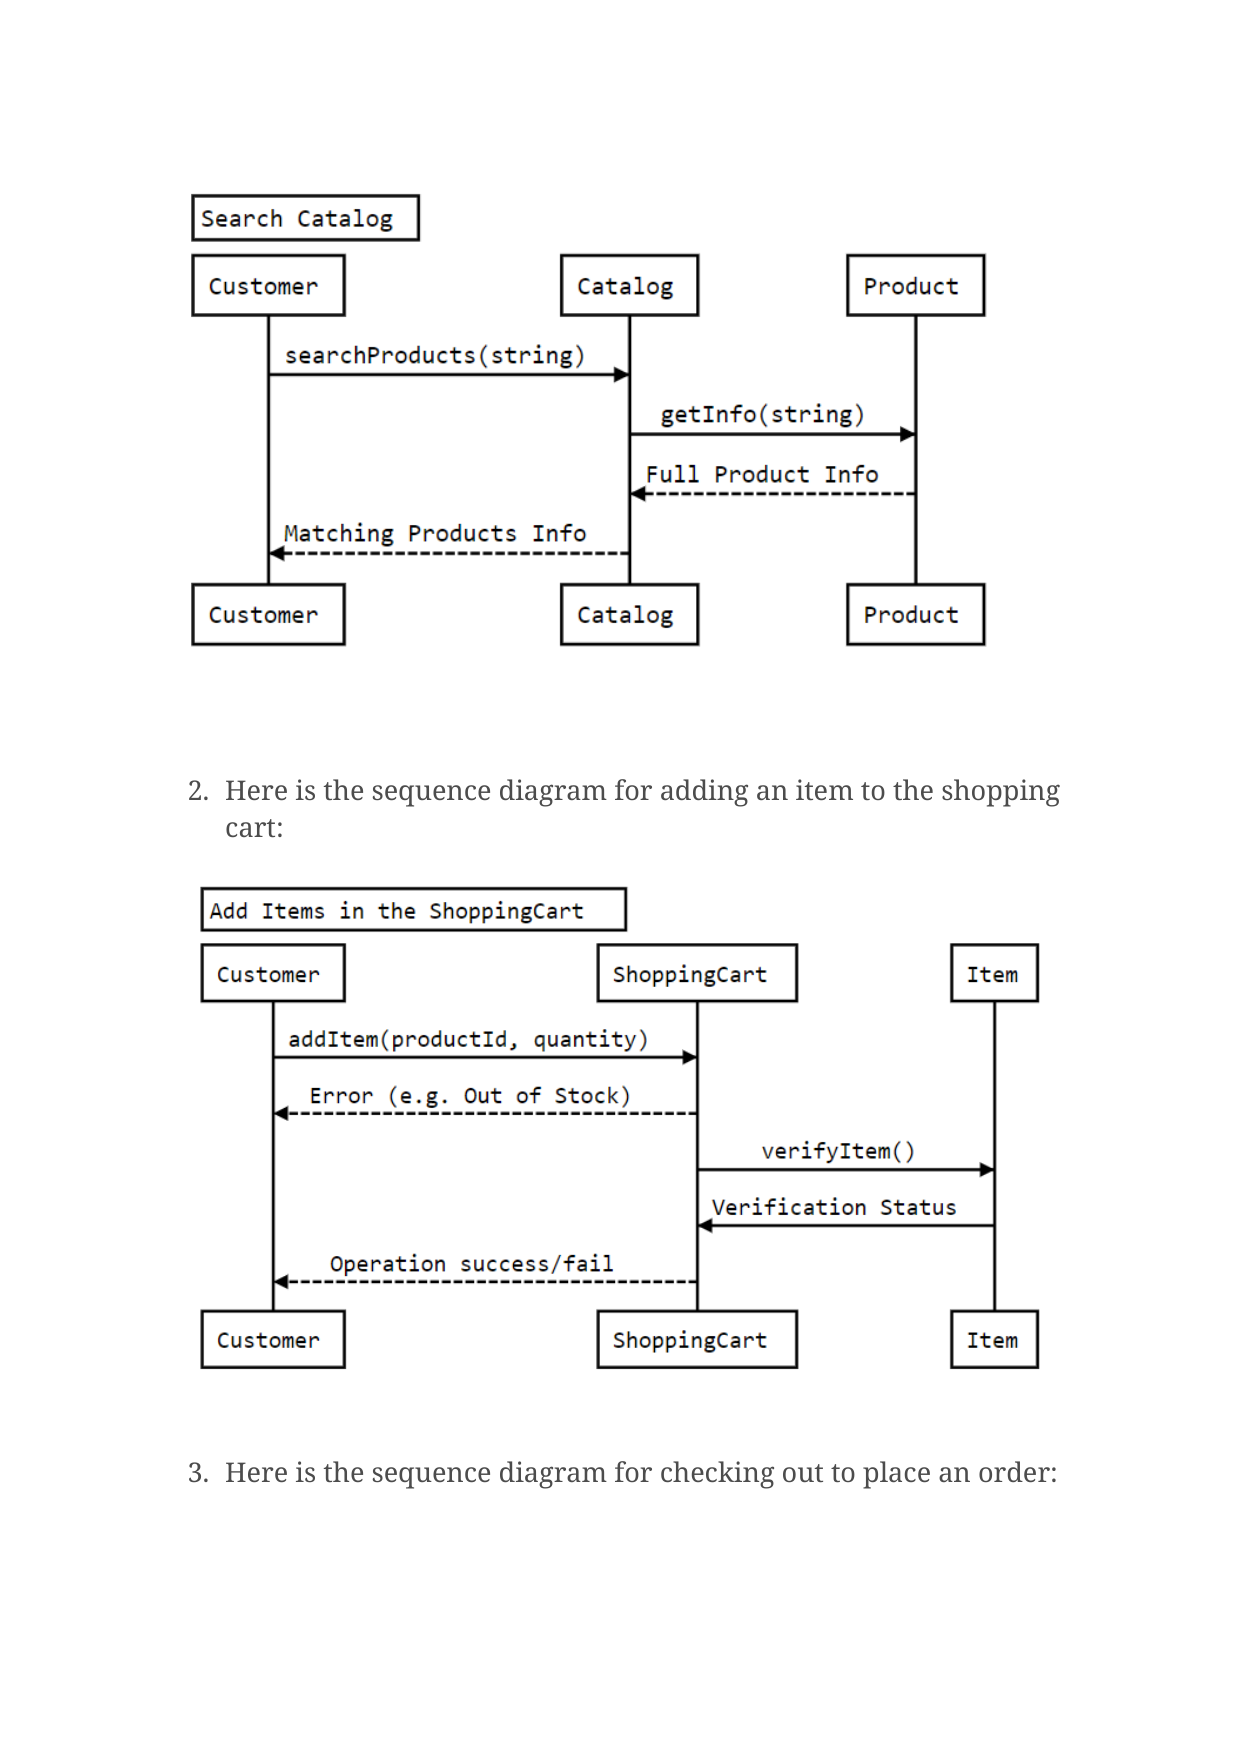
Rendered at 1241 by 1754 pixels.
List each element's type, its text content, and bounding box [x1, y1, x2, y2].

picture [150, 874, 1091, 1422]
list Here is the sequence diagram for adding an item to the shopping cart: [187, 772, 1090, 846]
picture [150, 150, 1019, 682]
list Here is the sequence diagram for checking out to place an order: [187, 1453, 1090, 1490]
